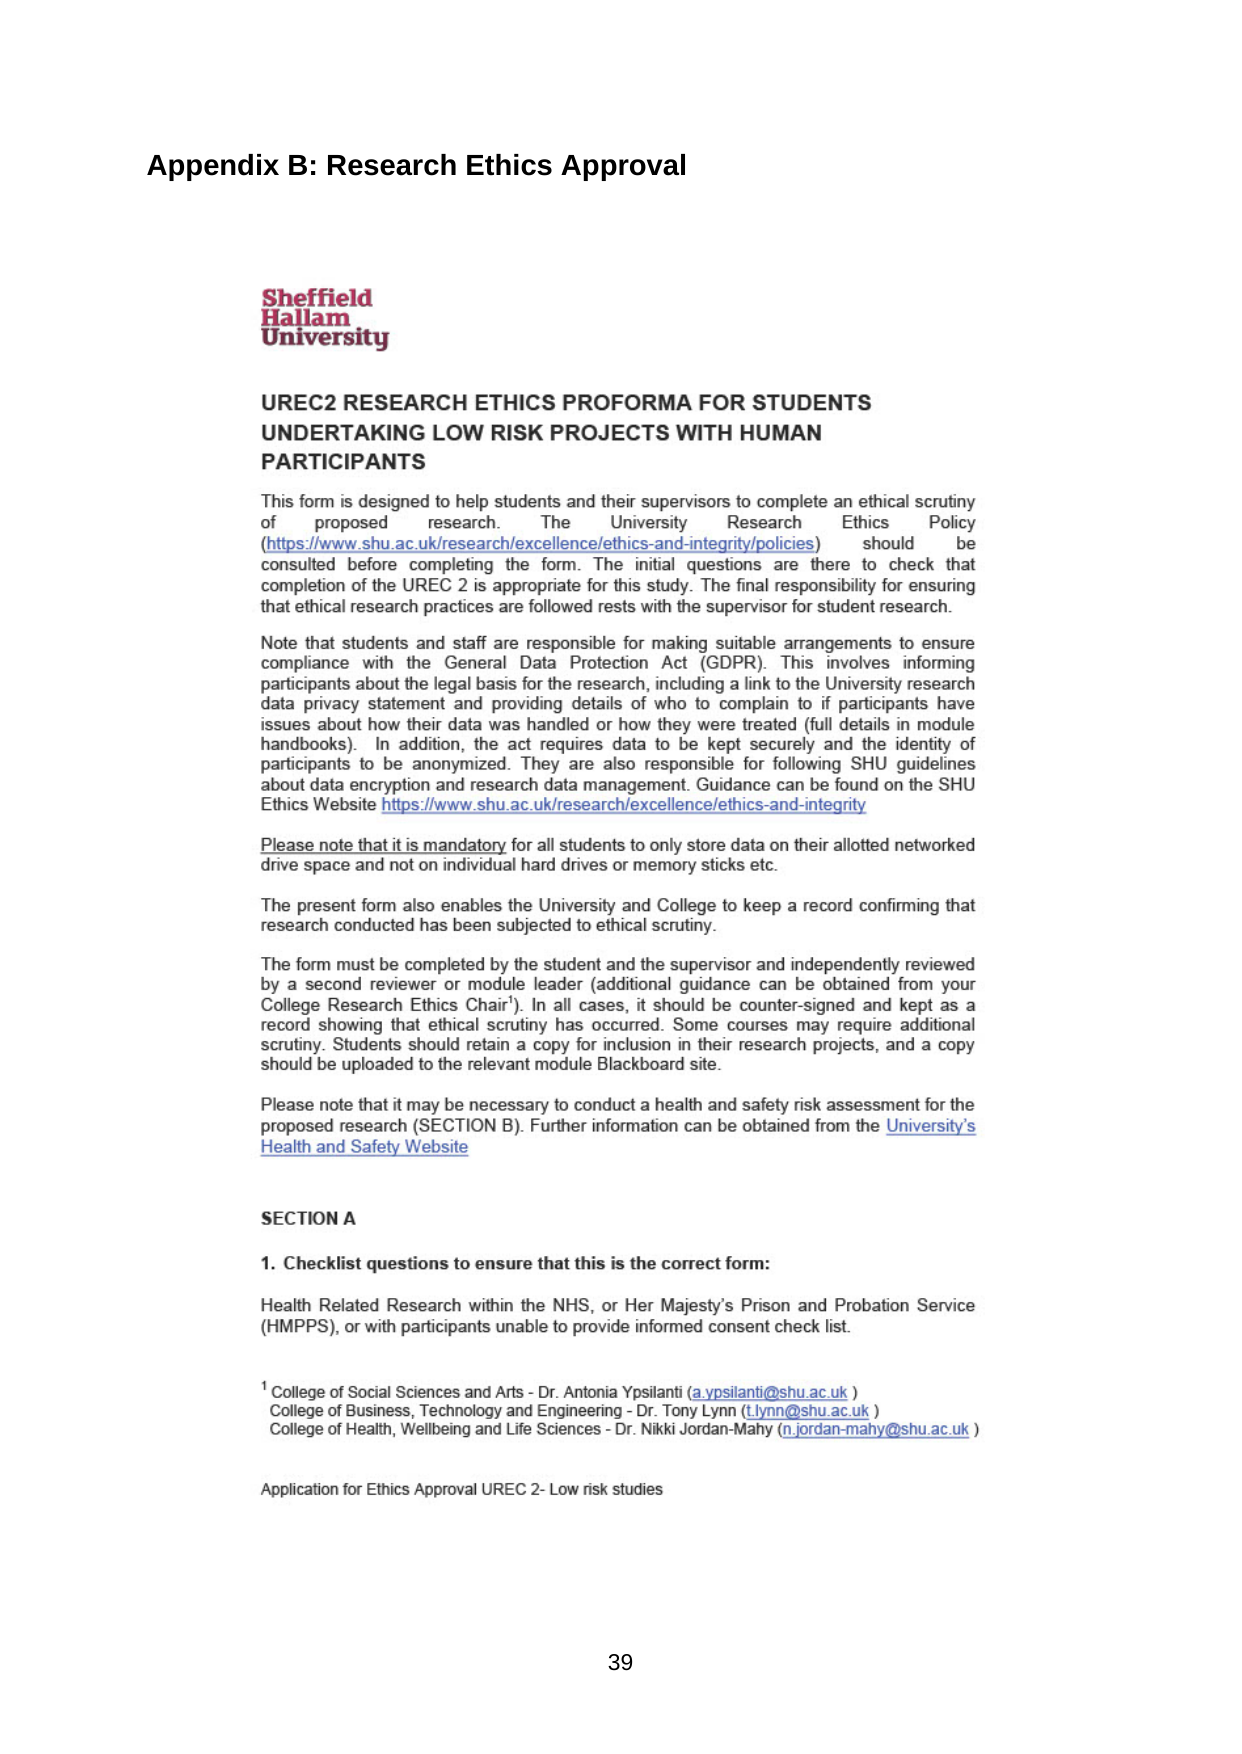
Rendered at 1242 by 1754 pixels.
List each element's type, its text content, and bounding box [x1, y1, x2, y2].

picture [146, 215, 1095, 1558]
subtitle Appendix B: Research Ethics Approval [146, 148, 1094, 181]
